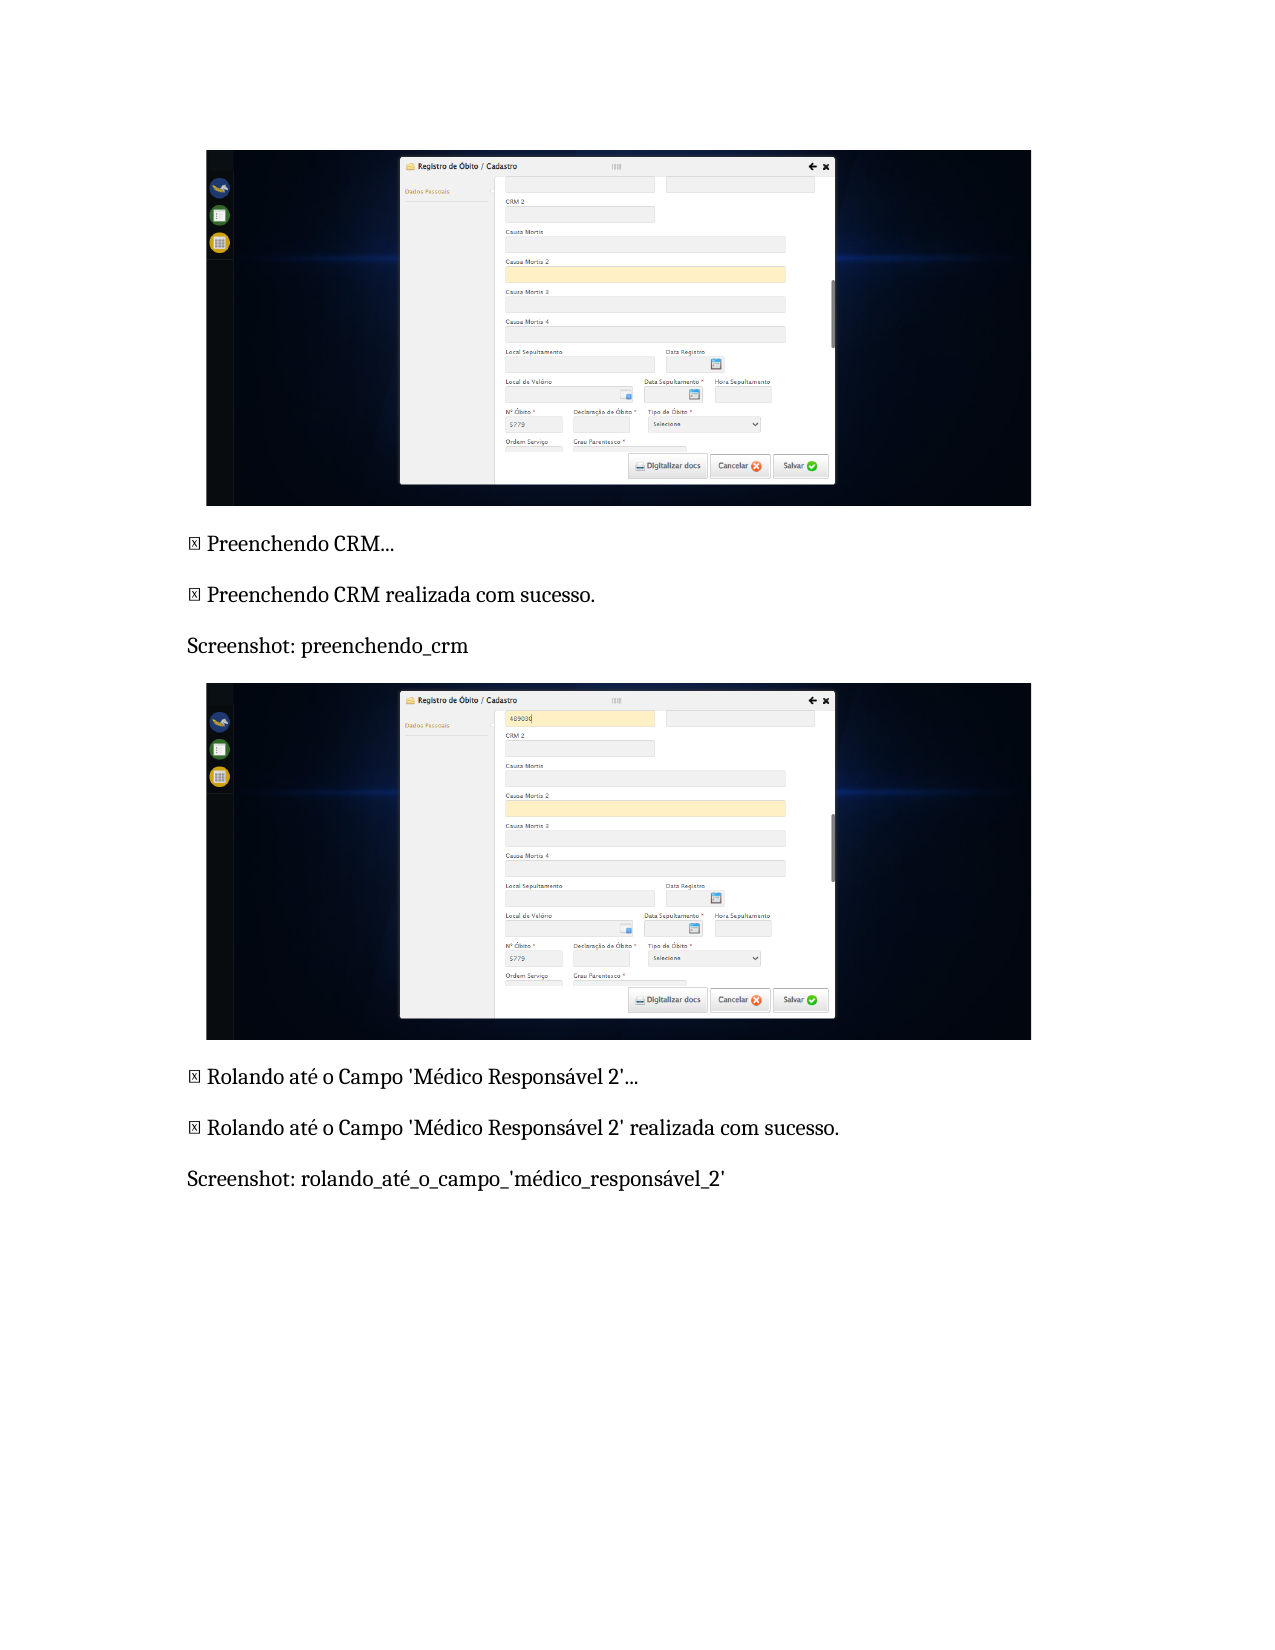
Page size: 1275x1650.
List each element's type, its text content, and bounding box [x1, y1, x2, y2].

picture [206, 150, 1032, 506]
text 🔄 Rolando até o Campo 'Médico Responsável 2'... [187, 1064, 1087, 1090]
text ✅ Rolando até o Campo 'Médico Responsável 2' realizada com sucesso. [187, 1115, 1087, 1141]
text 🔄 Preenchendo CRM... [187, 530, 1087, 557]
text Screenshot: rolando_até_o_campo_'médico_responsável_2' [187, 1166, 1087, 1192]
text Screenshot: preenchendo_crm [187, 632, 1087, 659]
text ✅ Preenchendo CRM realizada com sucesso. [187, 581, 1087, 608]
picture [206, 683, 1032, 1040]
